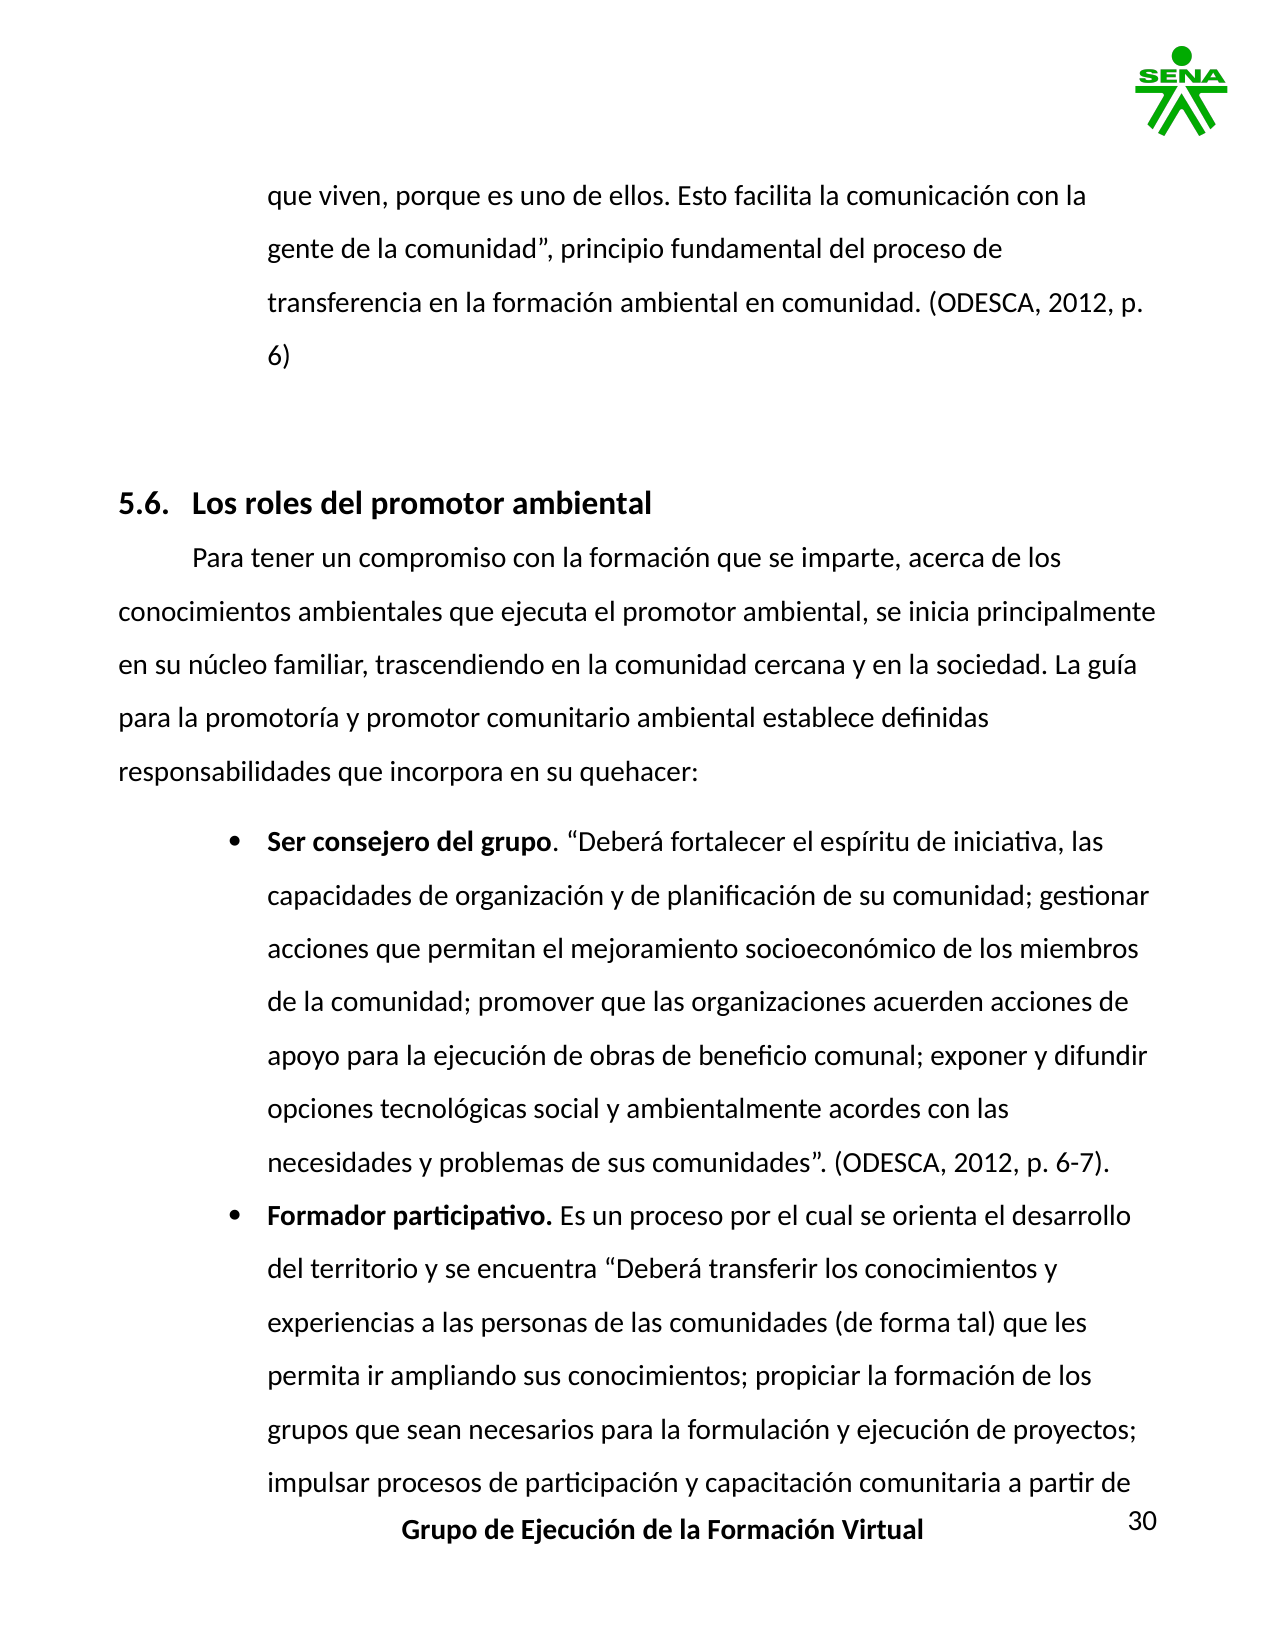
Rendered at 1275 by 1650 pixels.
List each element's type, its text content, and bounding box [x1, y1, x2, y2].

text Para tener un compromiso con la formación que se imparte, acerca de los conocimientos ambientales que ejecuta el promotor ambiental, se inicia principalmente en su núcleo familiar, trascendiendo en la comunidad cercana y en la sociedad. La guía para la promotoría y promotor comunitario ambiental establece definidas responsabilidades que incorpora en su quehacer: [118, 539, 1157, 789]
list Ser consejero del grupo. “Deberá fortalecer el espíritu de iniciativa, las capacidades de organización y de planificación de su comunidad; gestionar acciones que permitan el mejoramiento socioeconómico de los miembros de la comunidad; promover que las organizaciones acuerden acciones de apoyo para la ejecución de obras de beneficio comunal; exponer y difundir opciones tecnológicas social y ambientalmente acordes con las necesidades y problemas de sus comunidades”. (ODESCA, 2012, p. 6-7). [229, 823, 1157, 1179]
picture [1135, 46, 1228, 136]
subtitle Los roles del promotor ambiental [118, 482, 1157, 523]
